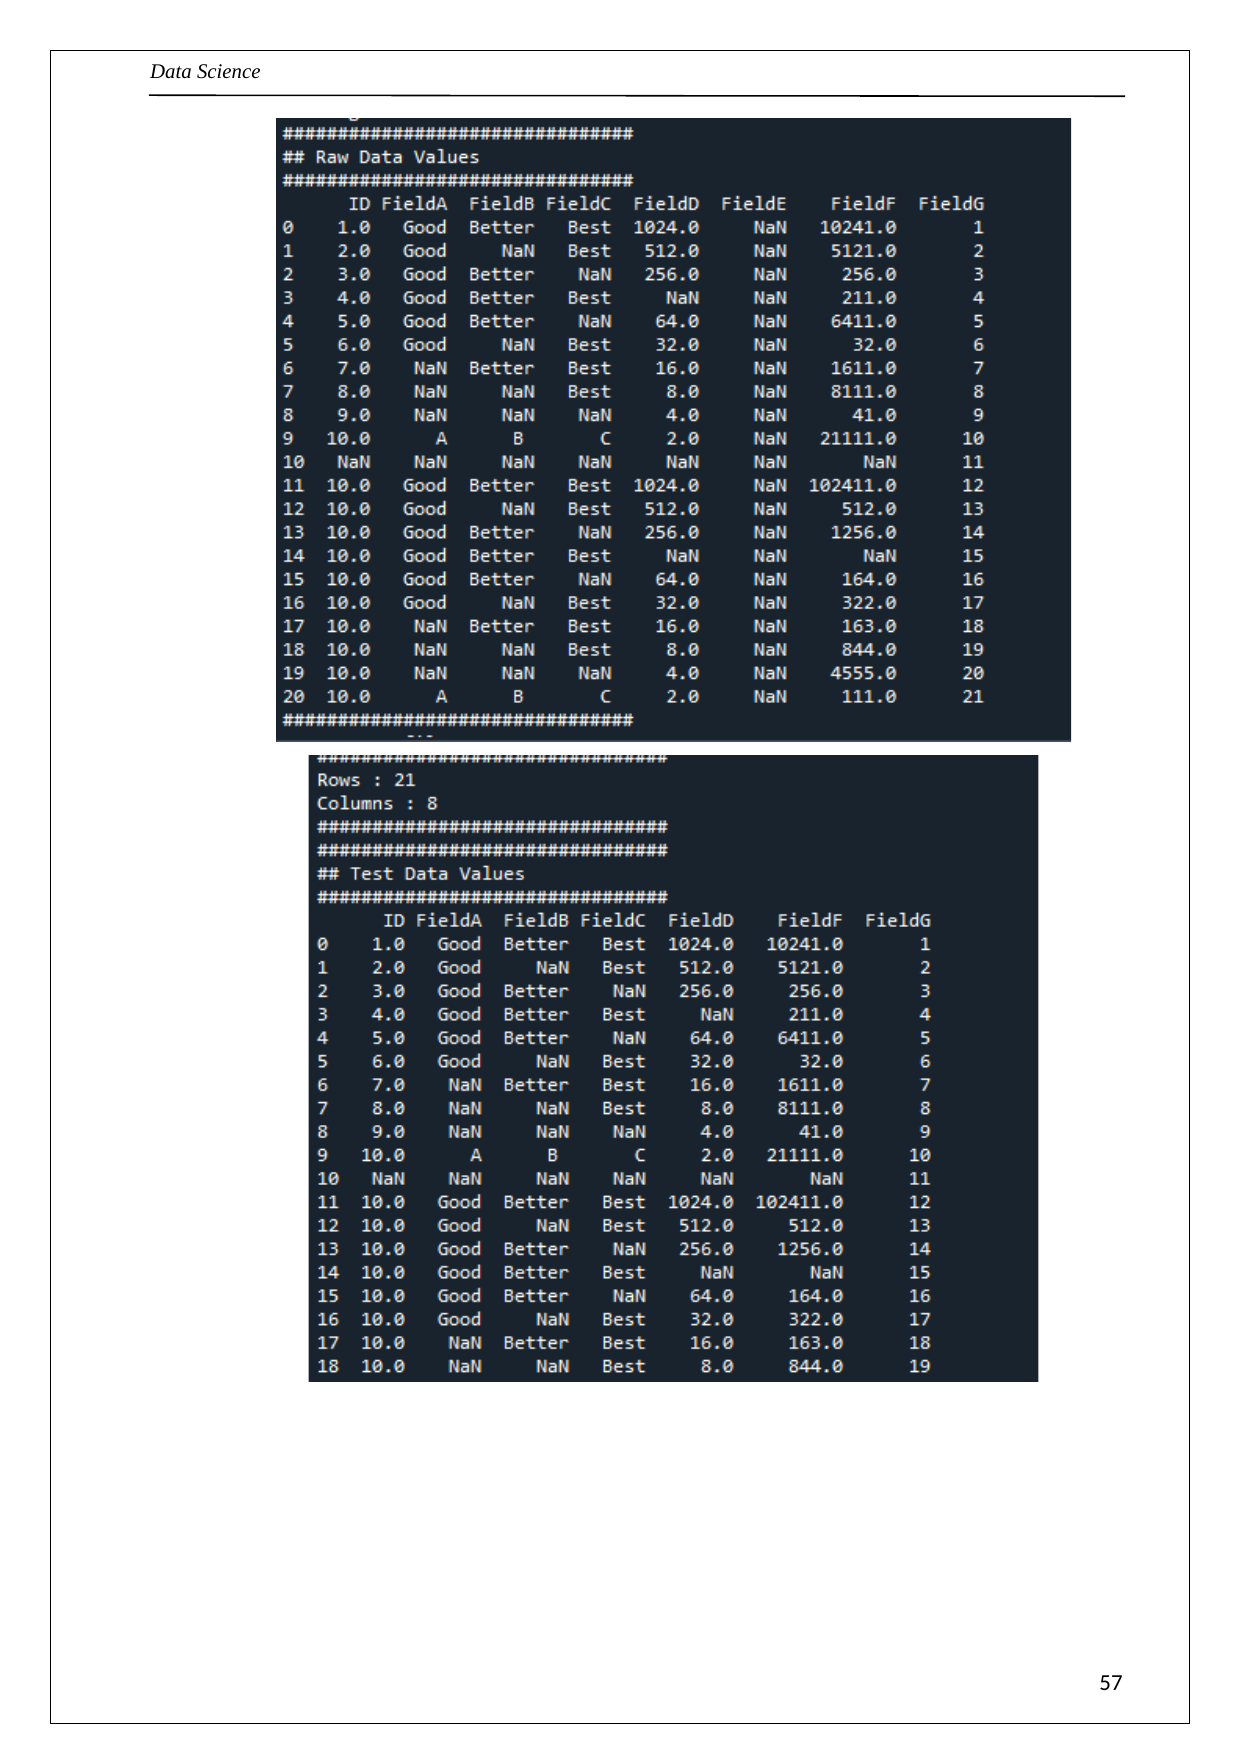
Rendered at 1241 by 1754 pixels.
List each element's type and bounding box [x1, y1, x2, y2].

picture [308, 755, 1039, 1382]
picture [276, 118, 1072, 742]
